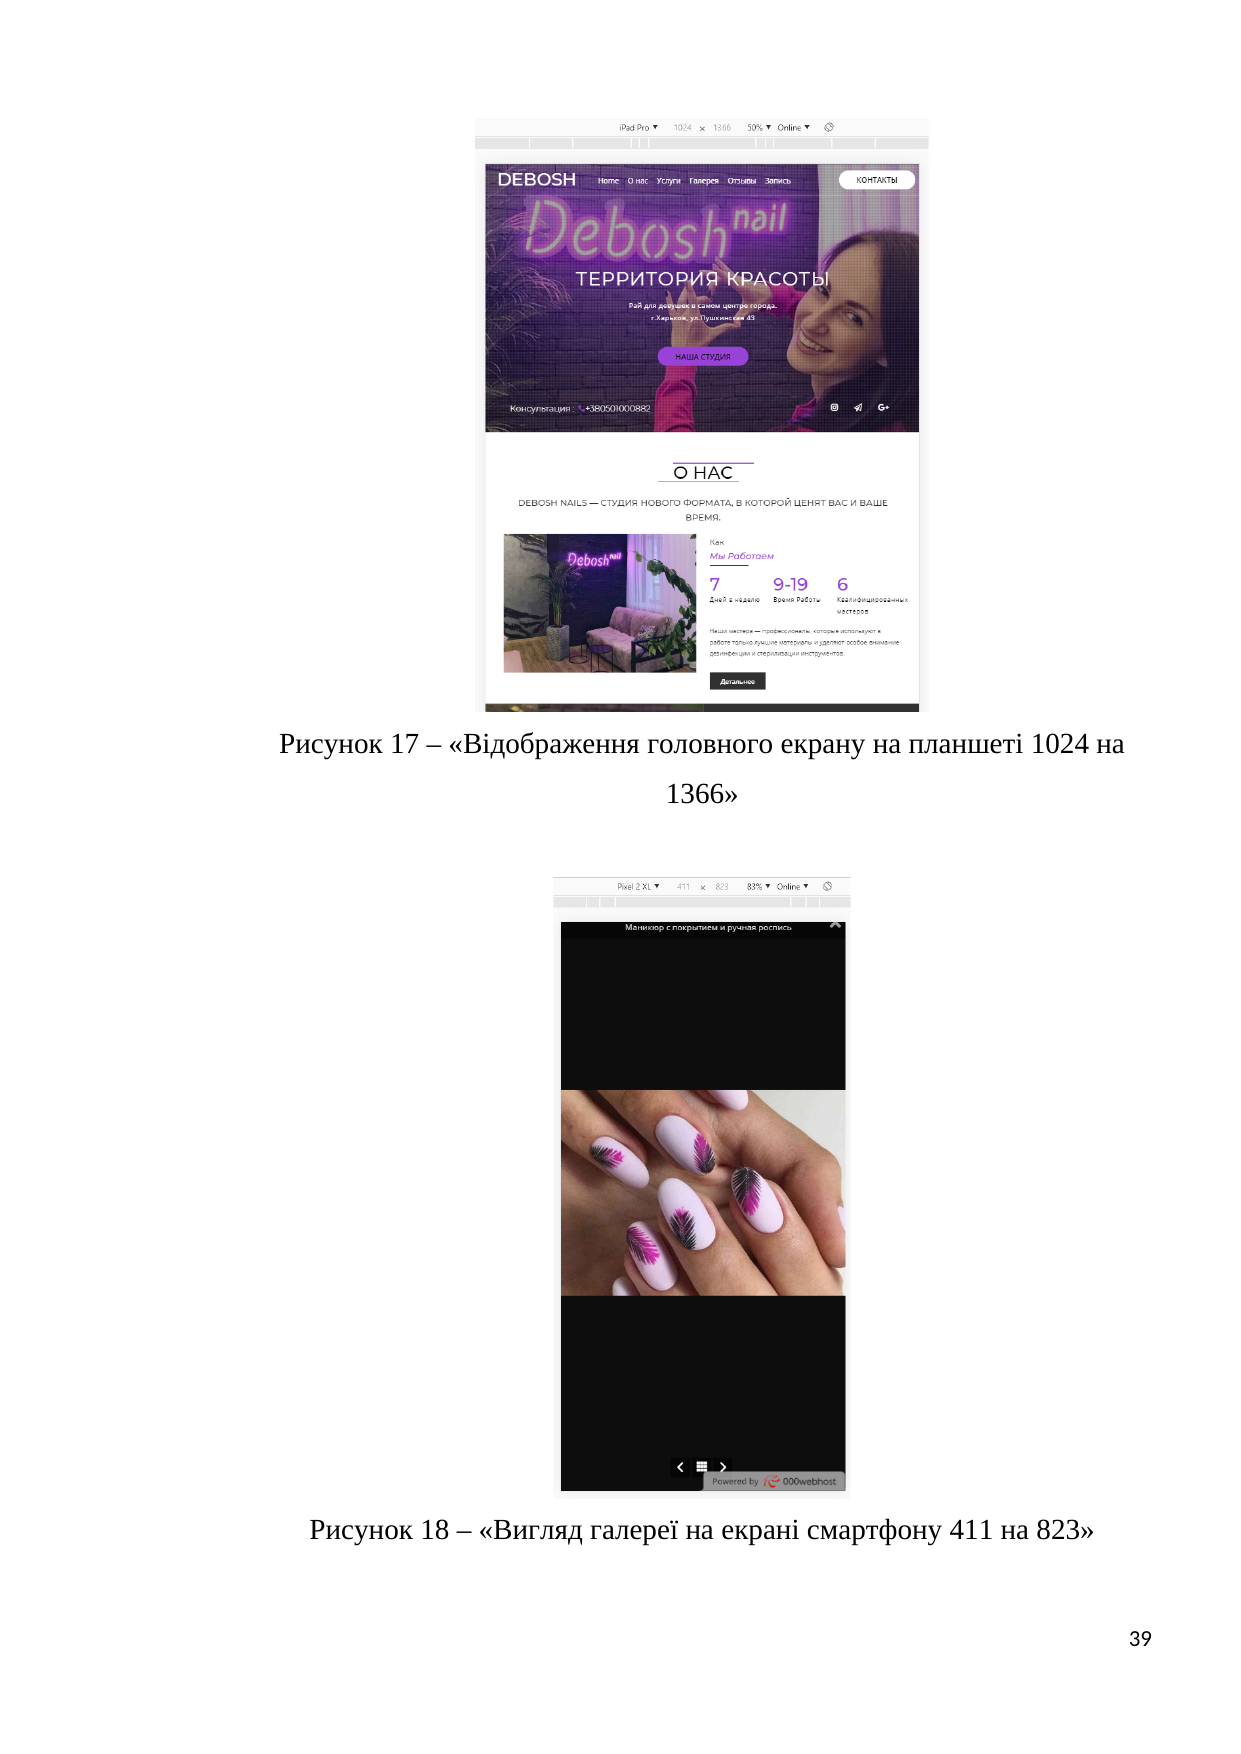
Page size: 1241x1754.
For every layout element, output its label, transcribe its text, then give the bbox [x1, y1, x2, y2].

list Рисунок 17 – «Відображення головного екрану на планшеті 1024 на 1366» [252, 726, 1152, 810]
list Рисунок 18 – «Вигляд галереї на екрані смартфону 411 на 823» [252, 1512, 1152, 1546]
picture [475, 118, 929, 712]
picture [553, 877, 851, 1499]
